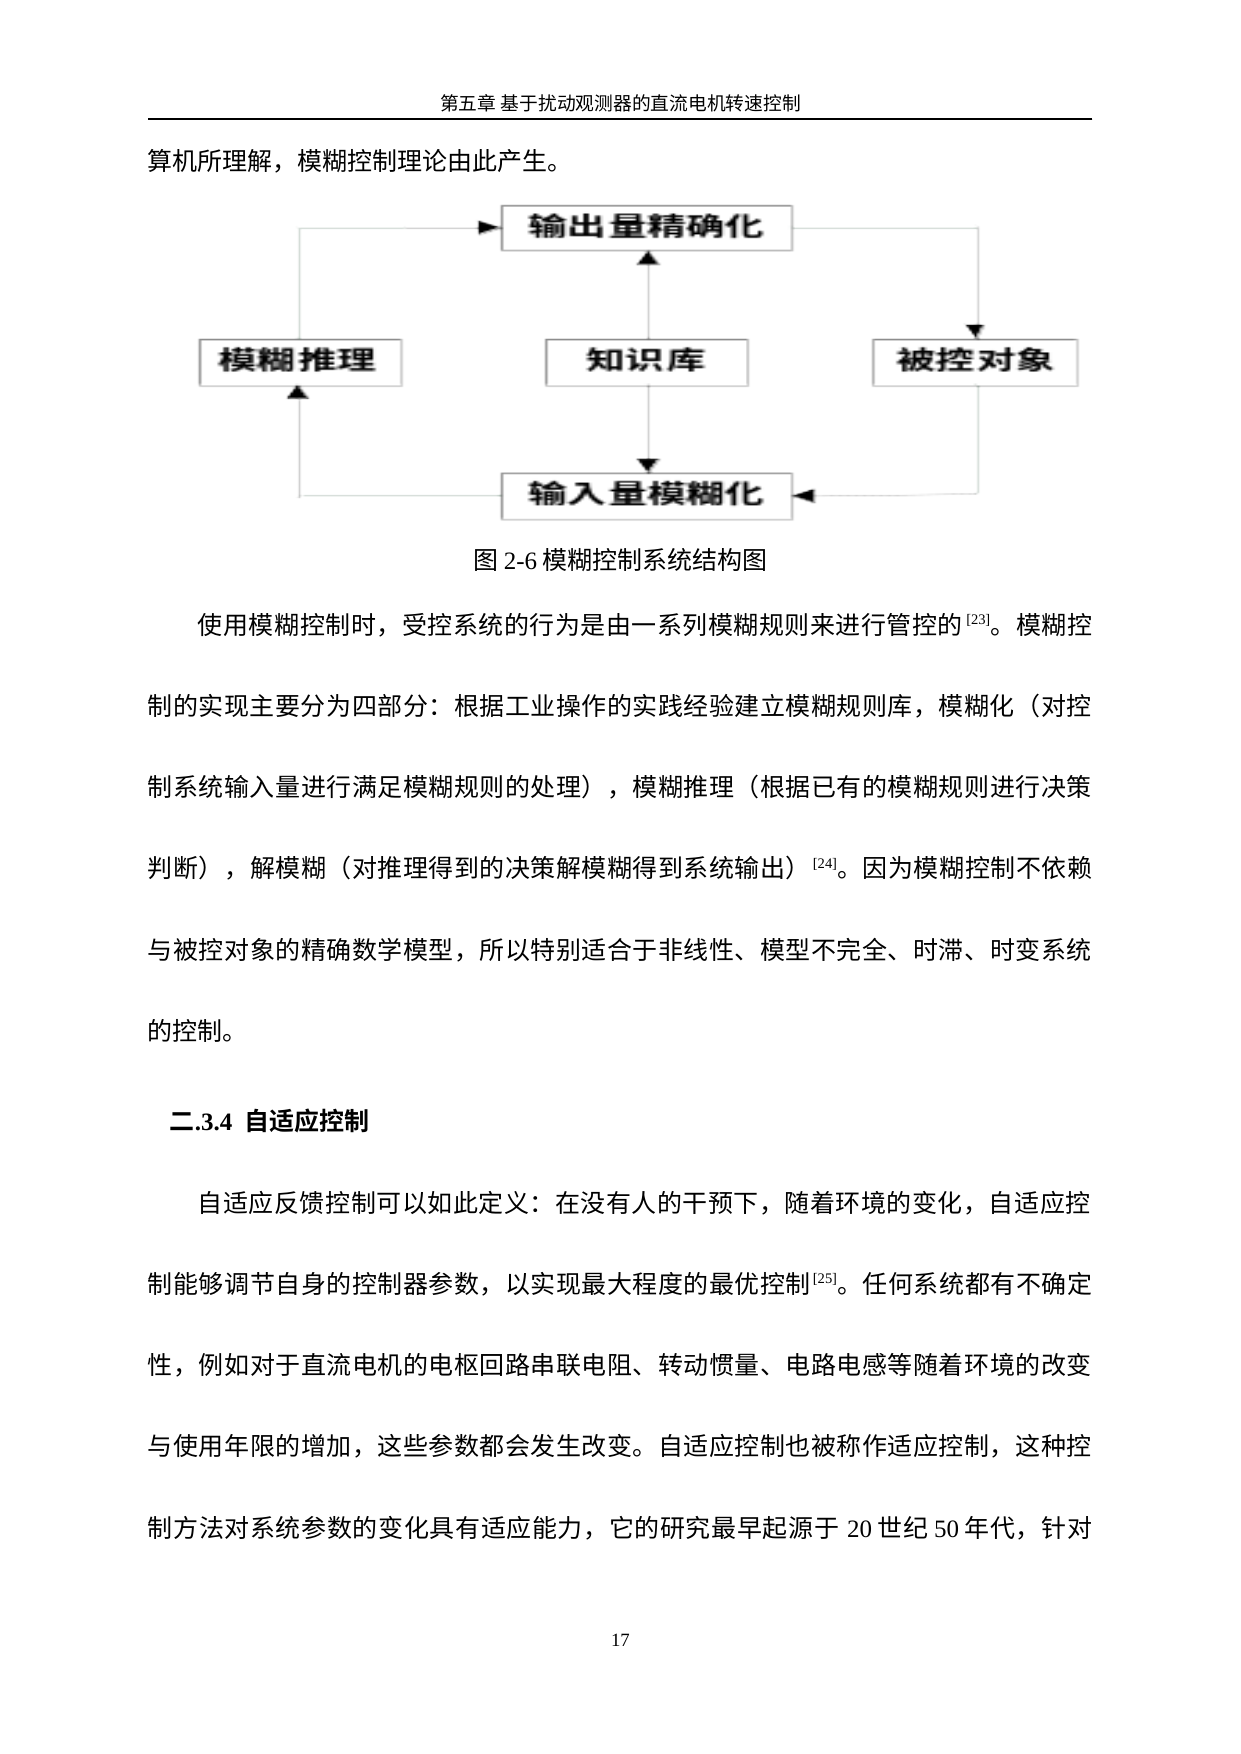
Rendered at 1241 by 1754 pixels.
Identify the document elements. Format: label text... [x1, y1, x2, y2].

subtitle 自适应控制 [169, 1087, 1071, 1152]
text 图2-6模糊控制系统结构图 [148, 526, 1092, 591]
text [148, 1169, 1092, 1559]
text 使用模糊控制时，受控系统的行为是由一系列模糊规则来进行管控的[23]。模糊控制的实现主要分为四部分：根据工业操作的实践经验建立模糊规则库，模糊化（对控制系统输入量进行满足模糊规则的处理），模糊推理（根据已有的模糊规则进行决策判断），解模糊（对推理得到的决策解模糊得到系统输出）[24]。因为模糊控制不依赖与被控对象的精确数学模型，所以特别适合于非线性、模型不完全、时滞、时变系统的控制。 [148, 591, 1092, 1062]
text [148, 127, 1092, 192]
